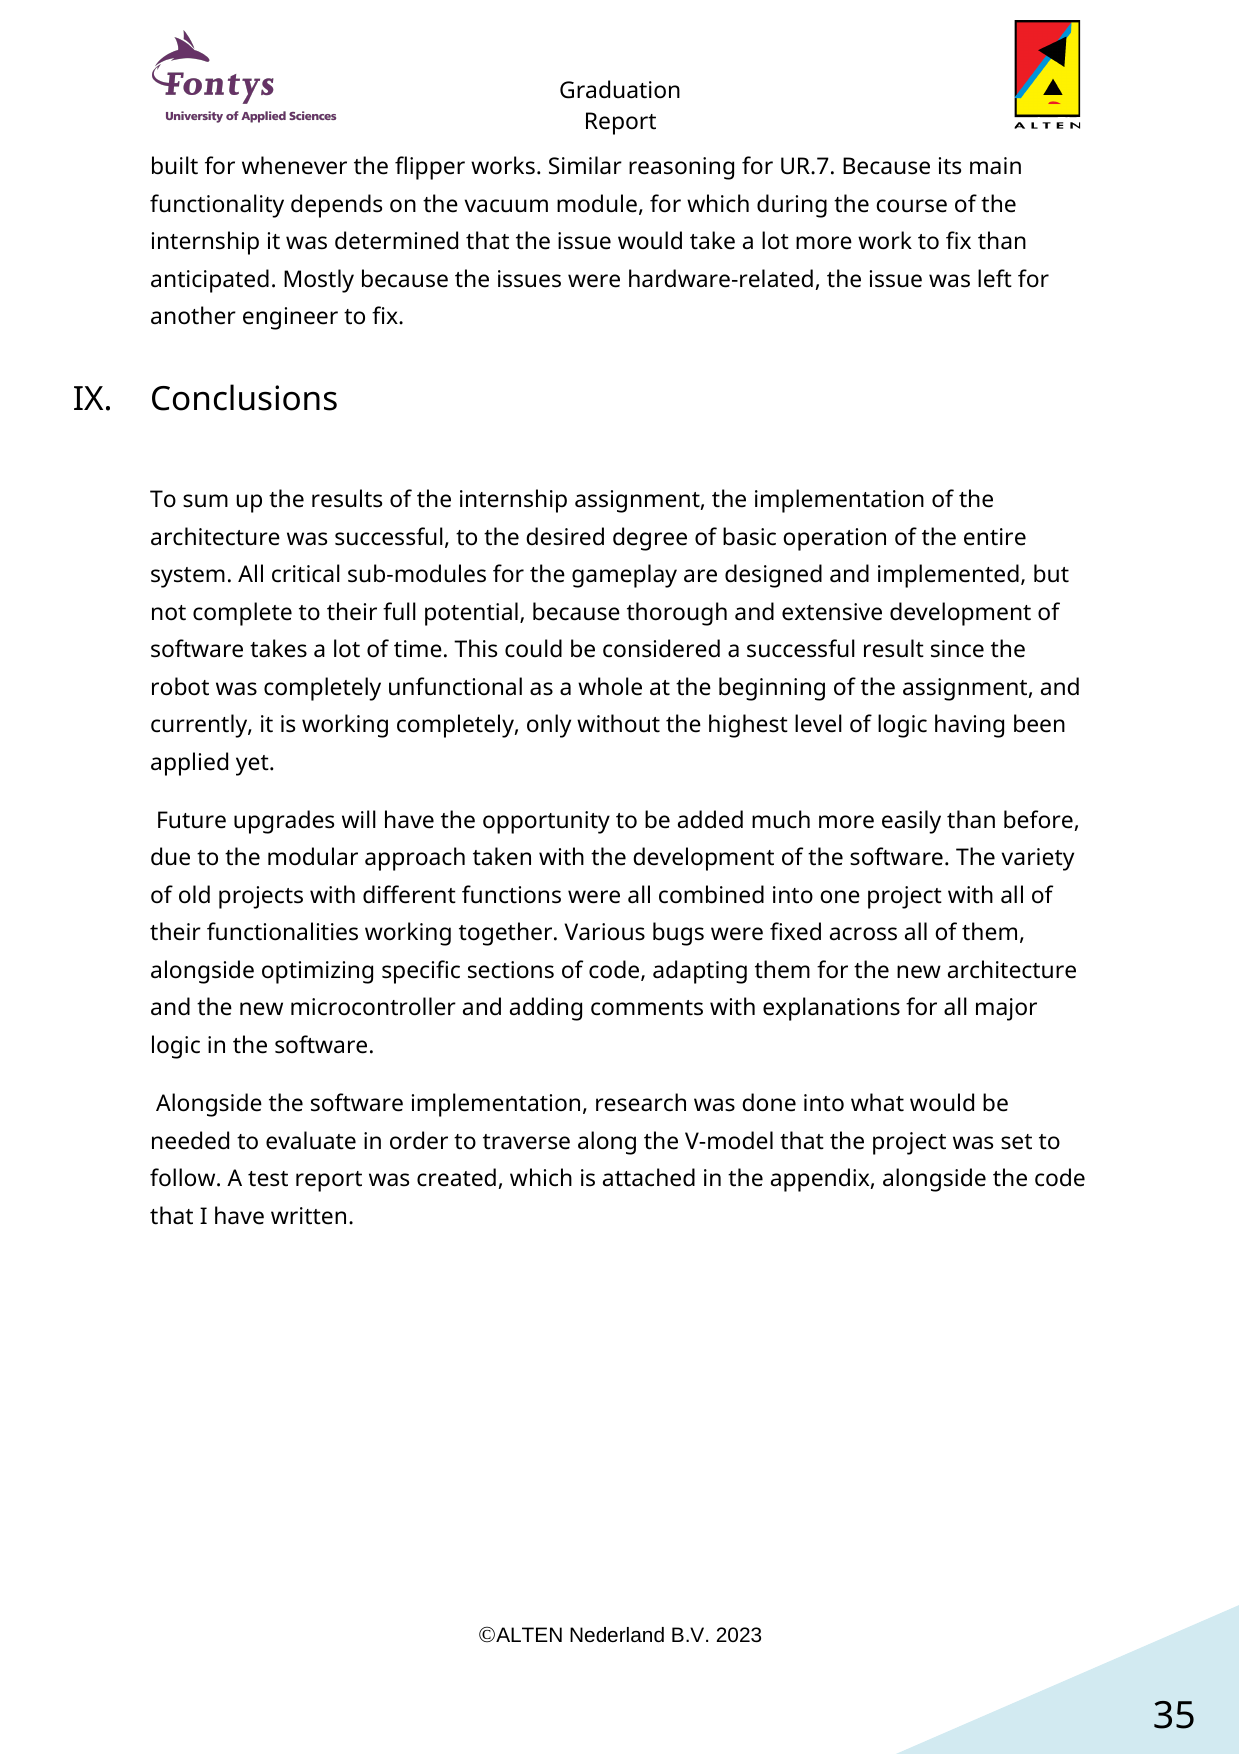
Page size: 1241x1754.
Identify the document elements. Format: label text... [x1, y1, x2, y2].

text Alongside the software implementation, research was done into what would be needed to evaluate in order to traverse along the V-model that the project was set to follow. A test report was created, which is attached in the appendix, alongside the code that I have written. [150, 1087, 1090, 1231]
text To sum up the results of the internship assignment, the implementation of the architecture was successful, to the desired degree of basic operation of the entire system. All critical sub-modules for the gameplay are designed and implemented, but not complete to their full potential, because thorough and extensive development of software takes a lot of time. This could be considered a successful result since the robot was completely unfunctional as a whole at the beginning of the assignment, and currently, it is working completely, only without the highest level of logic having been applied yet. [150, 483, 1090, 777]
picture [150, 28, 338, 124]
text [150, 150, 1090, 331]
picture [1014, 20, 1080, 129]
subtitle Conclusions [112, 375, 1090, 420]
text Future upgrades will have the opportunity to be added much more easily than before, due to the modular approach taken with the development of the software. The variety of old projects with different functions were all combined into one project with all of their functionalities working together. Various bugs were fixed across all of them, alongside optimizing specific sections of code, adapting them for the new architecture and the new microcontroller and adding comments with explanations for all major logic in the software. [150, 804, 1090, 1060]
